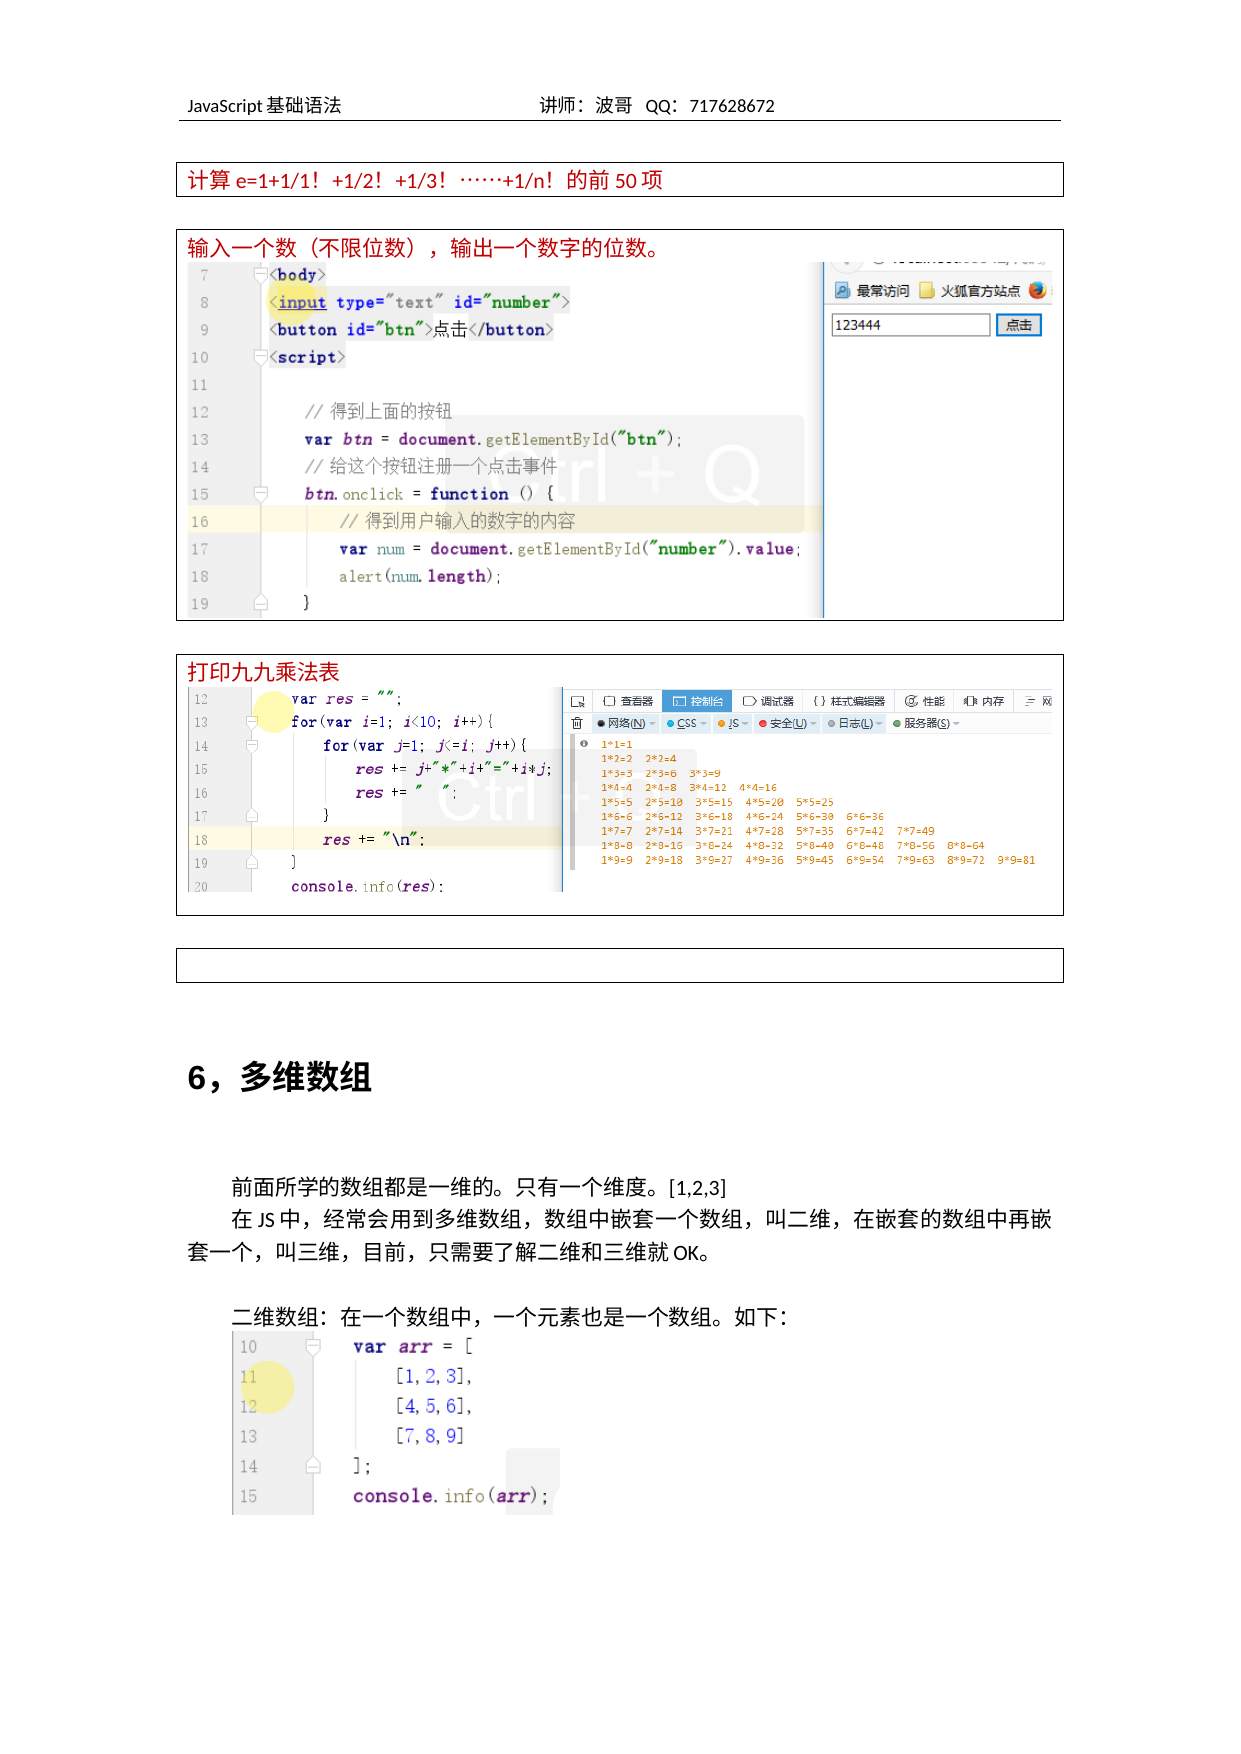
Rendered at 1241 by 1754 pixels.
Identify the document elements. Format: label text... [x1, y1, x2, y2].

table_header 打印九九乘法表 [177, 655, 1063, 915]
text 二维数组：在一个数组中，一个元素也是一个数组。如下： [187, 1299, 1053, 1332]
picture [231, 1331, 561, 1515]
table_header [177, 949, 1063, 982]
picture [187, 687, 1052, 892]
subtitle 6，多维数组 [187, 1042, 1053, 1107]
table_header 计算e=1+1/1！+1/2！+1/3！……+1/n！的前50项 [177, 163, 1063, 196]
text 在JS中，经常会用到多维数组，数组中嵌套一个数组，叫二维，在嵌套的数组中再嵌套一个，叫三维，目前，只需要了解二维和三维就OK。 [187, 1202, 1053, 1267]
text 前面所学的数组都是一维的。只有一个维度。[1,2,3] [187, 1169, 1053, 1202]
picture [187, 262, 1053, 618]
table_header 输入一个数（不限位数），输出一个数字的位数。 [177, 230, 1063, 620]
